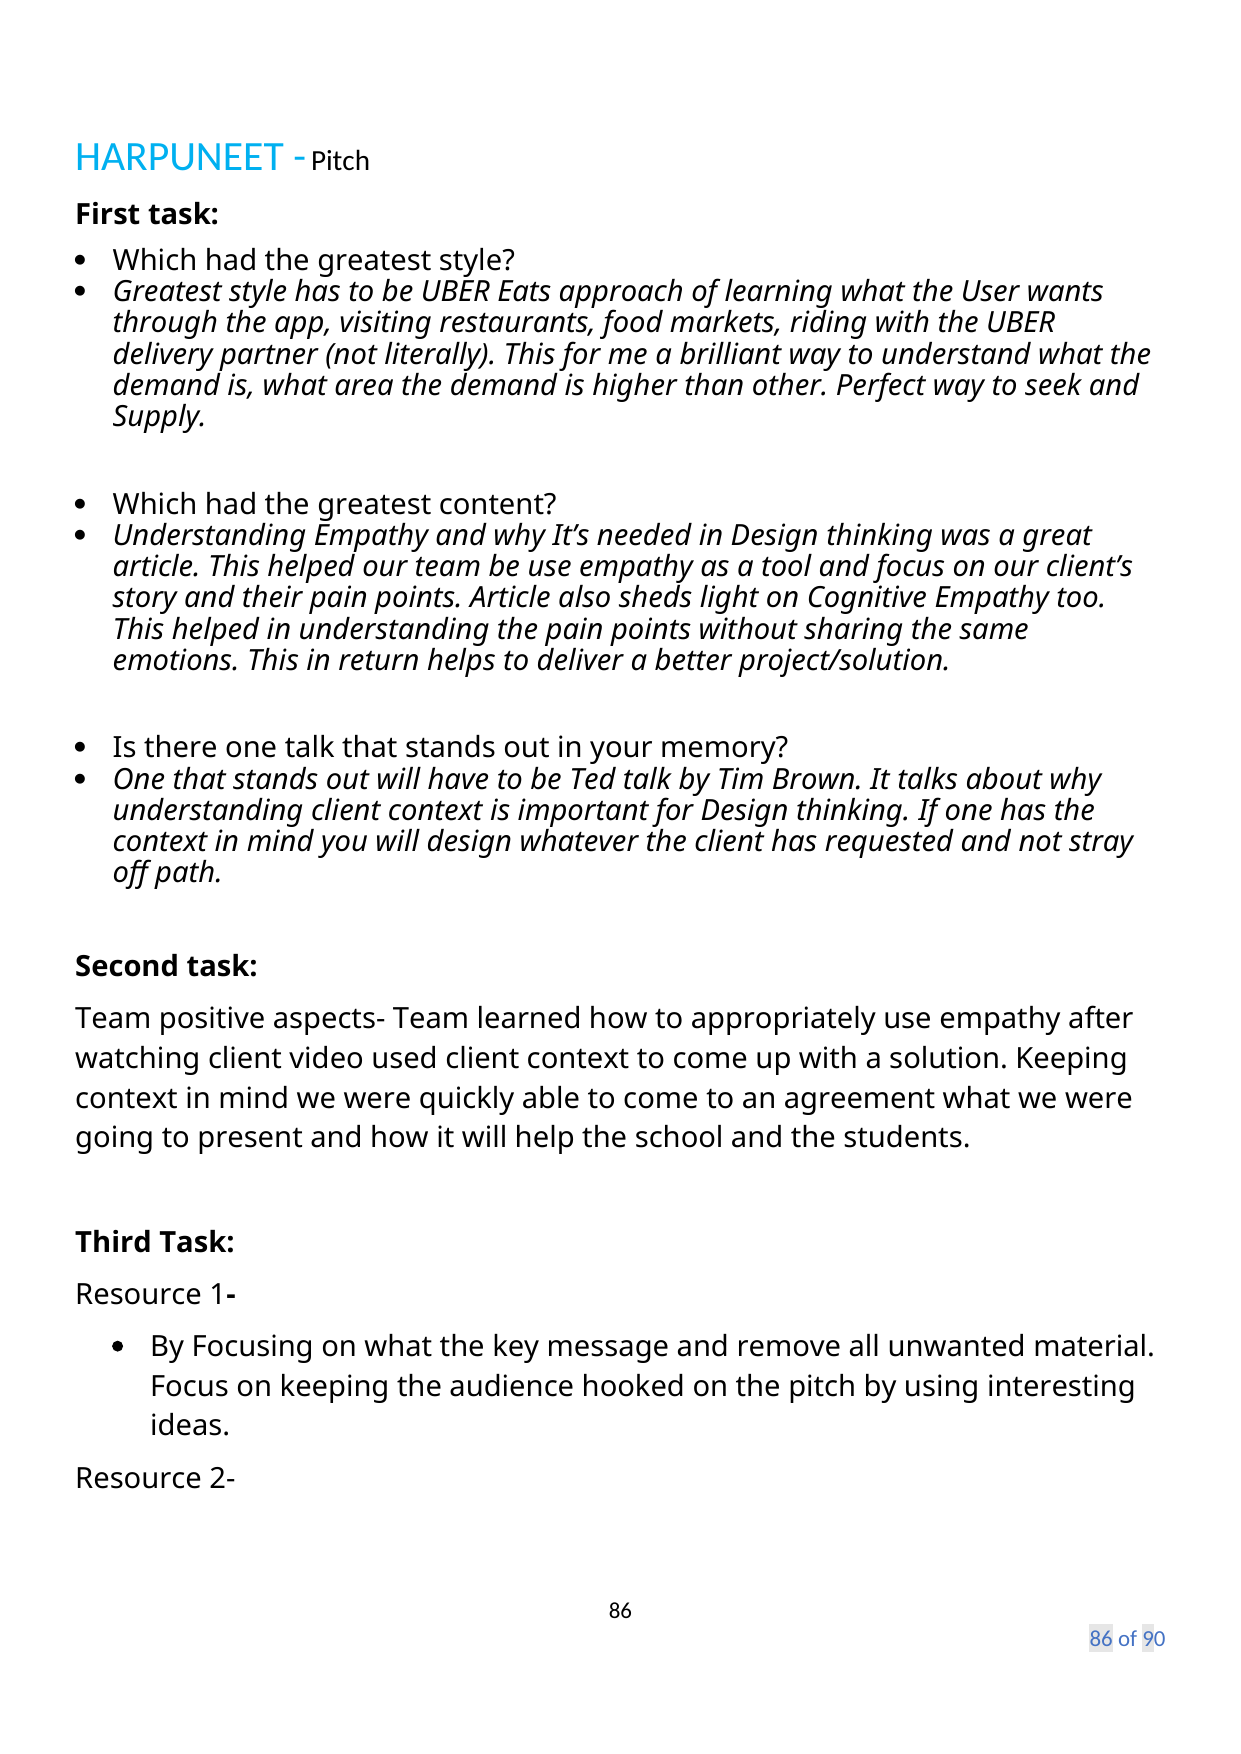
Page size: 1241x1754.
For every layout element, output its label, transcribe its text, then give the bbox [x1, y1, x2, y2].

text HARPUNEET - Pitch [75, 130, 1165, 181]
list One that stands out will have to be Ted talk by Tim Brown. It talks about why understanding client context is important for Design thinking. If one has the context in mind you will design whatever the client has requested and not stray off path. [75, 764, 1165, 889]
text Resource 1- [75, 1273, 1165, 1313]
text Third Task: [75, 1221, 1165, 1261]
text Resource 2- [75, 1457, 1165, 1497]
list Which had the greatest content? [75, 489, 1165, 520]
list Which had the greatest style? [75, 245, 1165, 277]
list Is there one talk that stands out in your memory? [75, 733, 1165, 764]
list Greatest style has to be UBER Eats approach of learning what the User wants through the app, visiting restaurants, food markets, riding with the UBER delivery partner (not literally). This for me a brilliant way to understand what the demand is, what area the demand is higher than other. Perfect way to seek and Supply. [75, 277, 1165, 433]
text First task: [75, 193, 1165, 233]
list Understanding Empathy and why It’s needed in Design thinking was a great article. This helped our team be use empathy as a tool and focus on our client’s story and their pain points. Article also sheds light on Cognitive Empathy too. This helped in understanding the pain points without sharing the same emotions. This in return helps to deliver a better project/solution. [75, 520, 1165, 677]
text Second task: [75, 945, 1165, 985]
list By Focusing on what the key message and remove all unwanted material. Focus on keeping the audience hooked on the pitch by using interesting ideas. [112, 1325, 1165, 1444]
text Team positive aspects- Team learned how to appropriately use empathy after watching client video used client context to come up with a solution. Keeping context in mind we were quickly able to come to an agreement what we were going to present and how it will help the school and the students. [75, 997, 1165, 1156]
